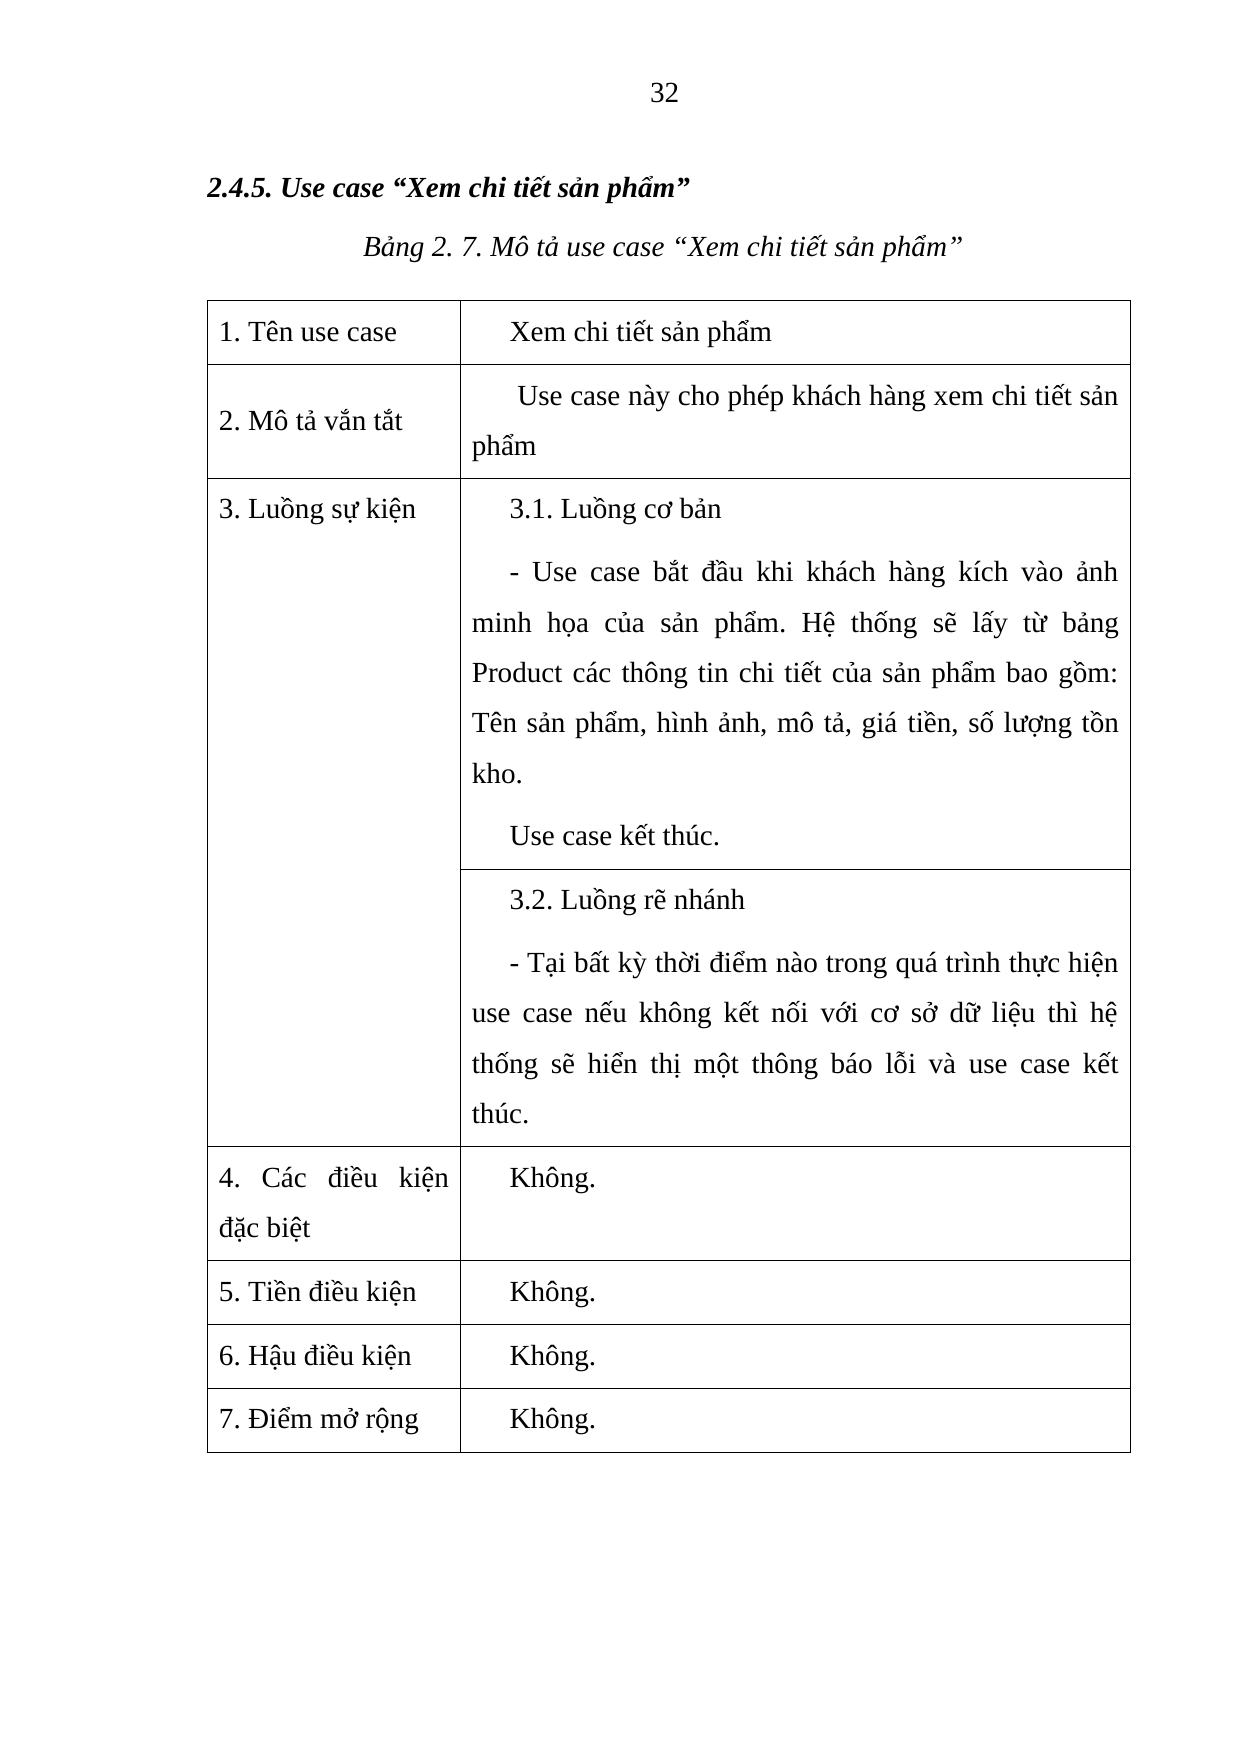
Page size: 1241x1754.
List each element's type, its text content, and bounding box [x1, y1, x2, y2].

table_cell 3.2. Luồng rẽ nhánh - Tại bất kỳ thời điểm nào trong quá trình thực hiện use case nếu không kết nối với cơ sở dữ liệu thì hệ thống sẽ hiển thị một thông báo lỗi và use case kết thúc. [461, 870, 1130, 1146]
table_cell 3.1. Luồng cơ bản - Use case bắt đầu khi khách hàng kích vào ảnh minh họa của sản phẩm. Hệ thống sẽ lấy từ bảng Product các thông tin chi tiết của sản phẩm bao gồm: Tên sản phẩm, hình ảnh, mô tả, giá tiền, số lượng tồn kho. Use case kết thúc. [461, 479, 1130, 869]
subtitle 2.4.5. Use case “Xem chi tiết sản phẩm” [207, 171, 1122, 204]
table_cell 2. Mô tả vắn tắt [208, 365, 460, 478]
table_cell 6. Hậu điều kiện [208, 1325, 460, 1388]
table_header Xem chi tiết sản phẩm [461, 301, 1130, 364]
table_cell 4. Các điều kiện đặc biệt [208, 1147, 460, 1260]
table_cell Không. [461, 1261, 1130, 1324]
table_cell Không. [461, 1325, 1130, 1388]
table_cell 5. Tiền điều kiện [208, 1261, 460, 1324]
table_cell Không. [461, 1147, 1130, 1260]
table_cell Không. [461, 1389, 1130, 1452]
table_header 1. Tên use case [208, 301, 460, 364]
table_cell 3. Luồng sự kiện [208, 479, 460, 1146]
table_cell Use case này cho phép khách hàng xem chi tiết sản phẩm [461, 365, 1130, 478]
table_cell 7. Điểm mở rộng [208, 1389, 460, 1452]
text Bảng 2. 7. Mô tả use case “Xem chi tiết sản phẩm” [207, 229, 1122, 263]
